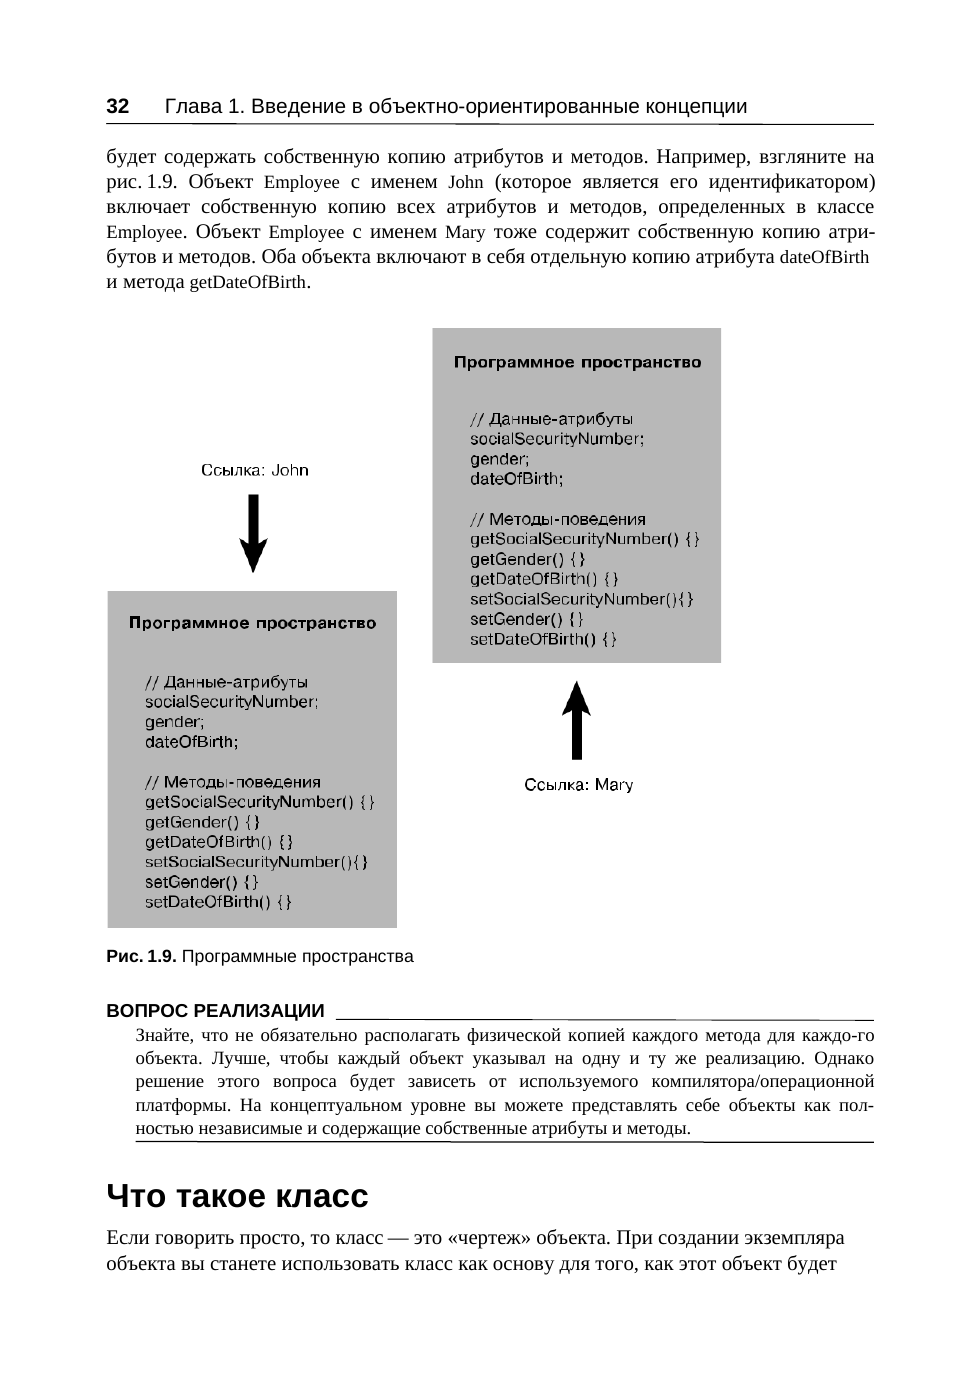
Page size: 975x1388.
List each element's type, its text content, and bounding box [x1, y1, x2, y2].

text Знайте, что не обязательно располагать физической копией каждого метода для каждо-го объекта. Лучше, чтобы каждый объект указывал на одну и ту же реализацию. Однако решение этого вопроса будет зависеть от используемого компилятора/операционной платформы. На концептуальном уровне вы можете представлять себе объекты как пол-ностью независимые и содержащие собственные атрибуты и методы. [135, 1024, 876, 1138]
text Что такое класс [106, 1176, 876, 1214]
text Рис. 1.9. Программные пространства [106, 945, 876, 966]
text будет содержать собственную копию атрибутов и методов. Например, взгляните на рис. 1.9. Объект Employee с именем John (которое является его идентификатором) включает собственную копию всех атрибутов и методов, определенных в классе Employee. Объект Employee с именем Mary тоже содержит собственную копию атри-бутов и методов. Оба объекта включают в себя отдельную копию атрибута dateOfBirth [106, 144, 876, 268]
list метода getDateOfBirth. [106, 269, 876, 293]
text ВОПРОС РЕАЛИЗАЦИИ [106, 1000, 876, 1022]
list Глава 1. Введение в объектно-ориентированные концепции [106, 94, 876, 118]
text Если говорить просто, то класс — это «чертеж» объекта. При создании экземпляра объекта вы станете использовать класс как основу для того, как этот объект будет [106, 1225, 876, 1274]
picture [107, 328, 722, 928]
